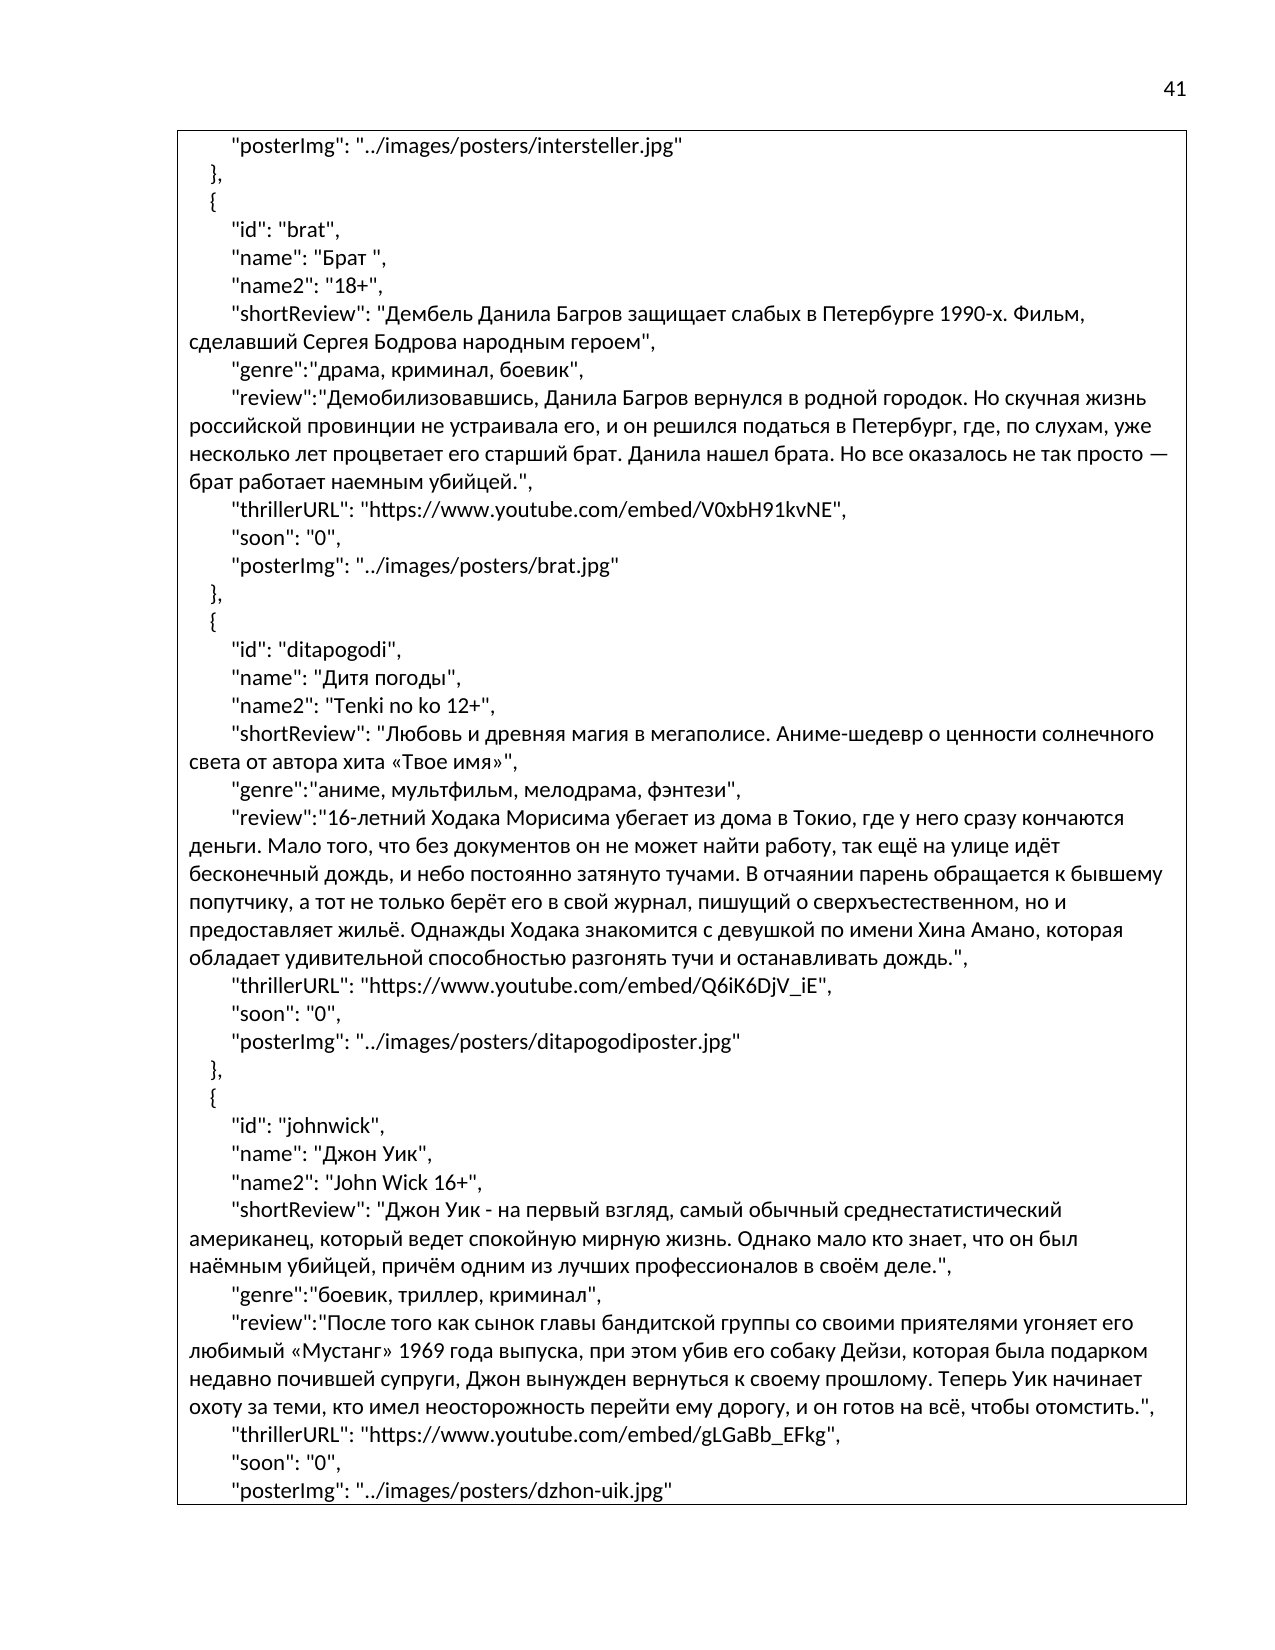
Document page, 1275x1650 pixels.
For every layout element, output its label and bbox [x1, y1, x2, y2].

table_header [178, 131, 1186, 1504]
